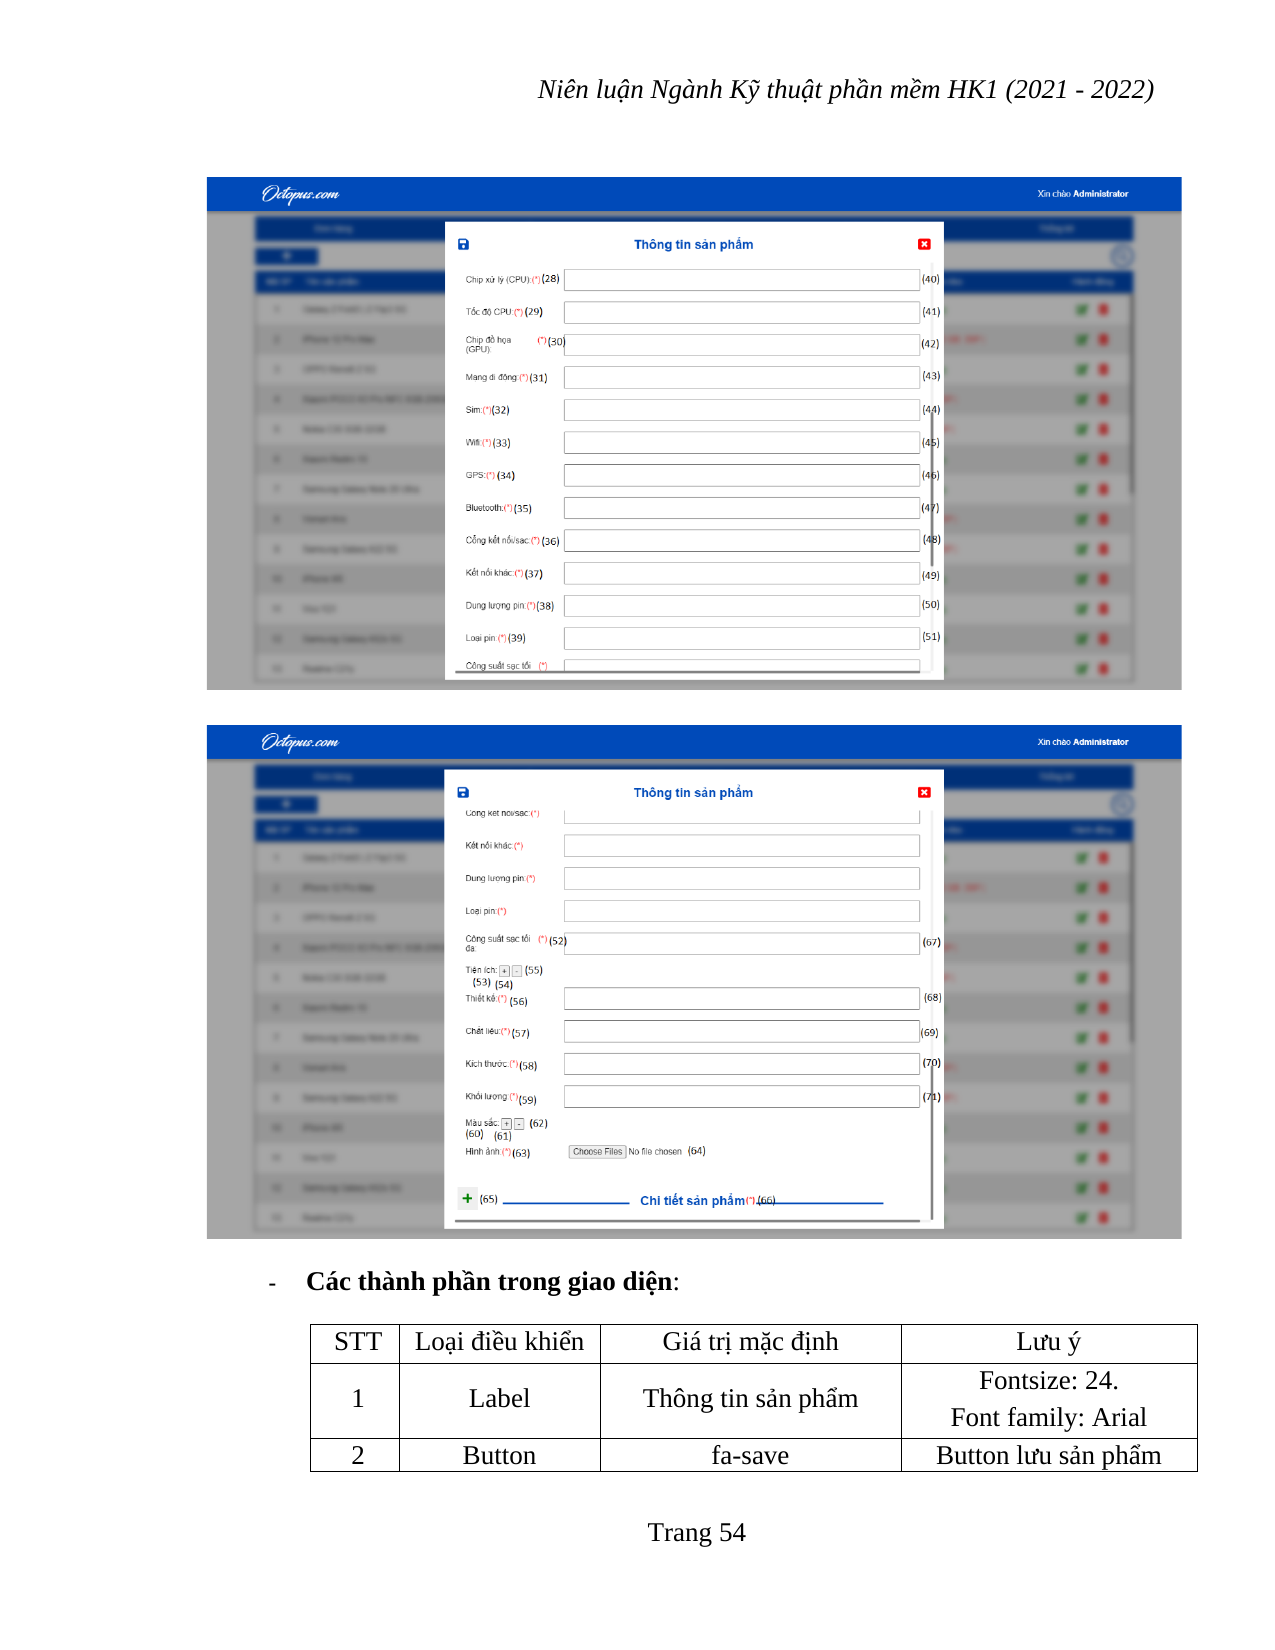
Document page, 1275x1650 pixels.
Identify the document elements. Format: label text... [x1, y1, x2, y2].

table_cell Button [400, 1439, 600, 1471]
table_header STT [311, 1325, 399, 1363]
picture [206, 177, 1182, 690]
table_cell Fontsize: 24. Font family: Arial [902, 1364, 1197, 1438]
table_cell fa-save [601, 1439, 901, 1471]
list Các thành phần trong giao diện: [268, 1265, 1157, 1296]
table_cell Label [400, 1364, 600, 1438]
table_header Lưu ý [902, 1325, 1197, 1363]
table_cell 1 [311, 1364, 399, 1438]
table_cell 2 [311, 1439, 399, 1471]
table_header Loại điều khiển [400, 1325, 600, 1363]
table_header Giá trị mặc định [601, 1325, 901, 1363]
table_cell Thông tin sản phẩm [601, 1364, 901, 1438]
picture [206, 725, 1182, 1239]
table_cell Button lưu sản phẩm [902, 1439, 1197, 1471]
